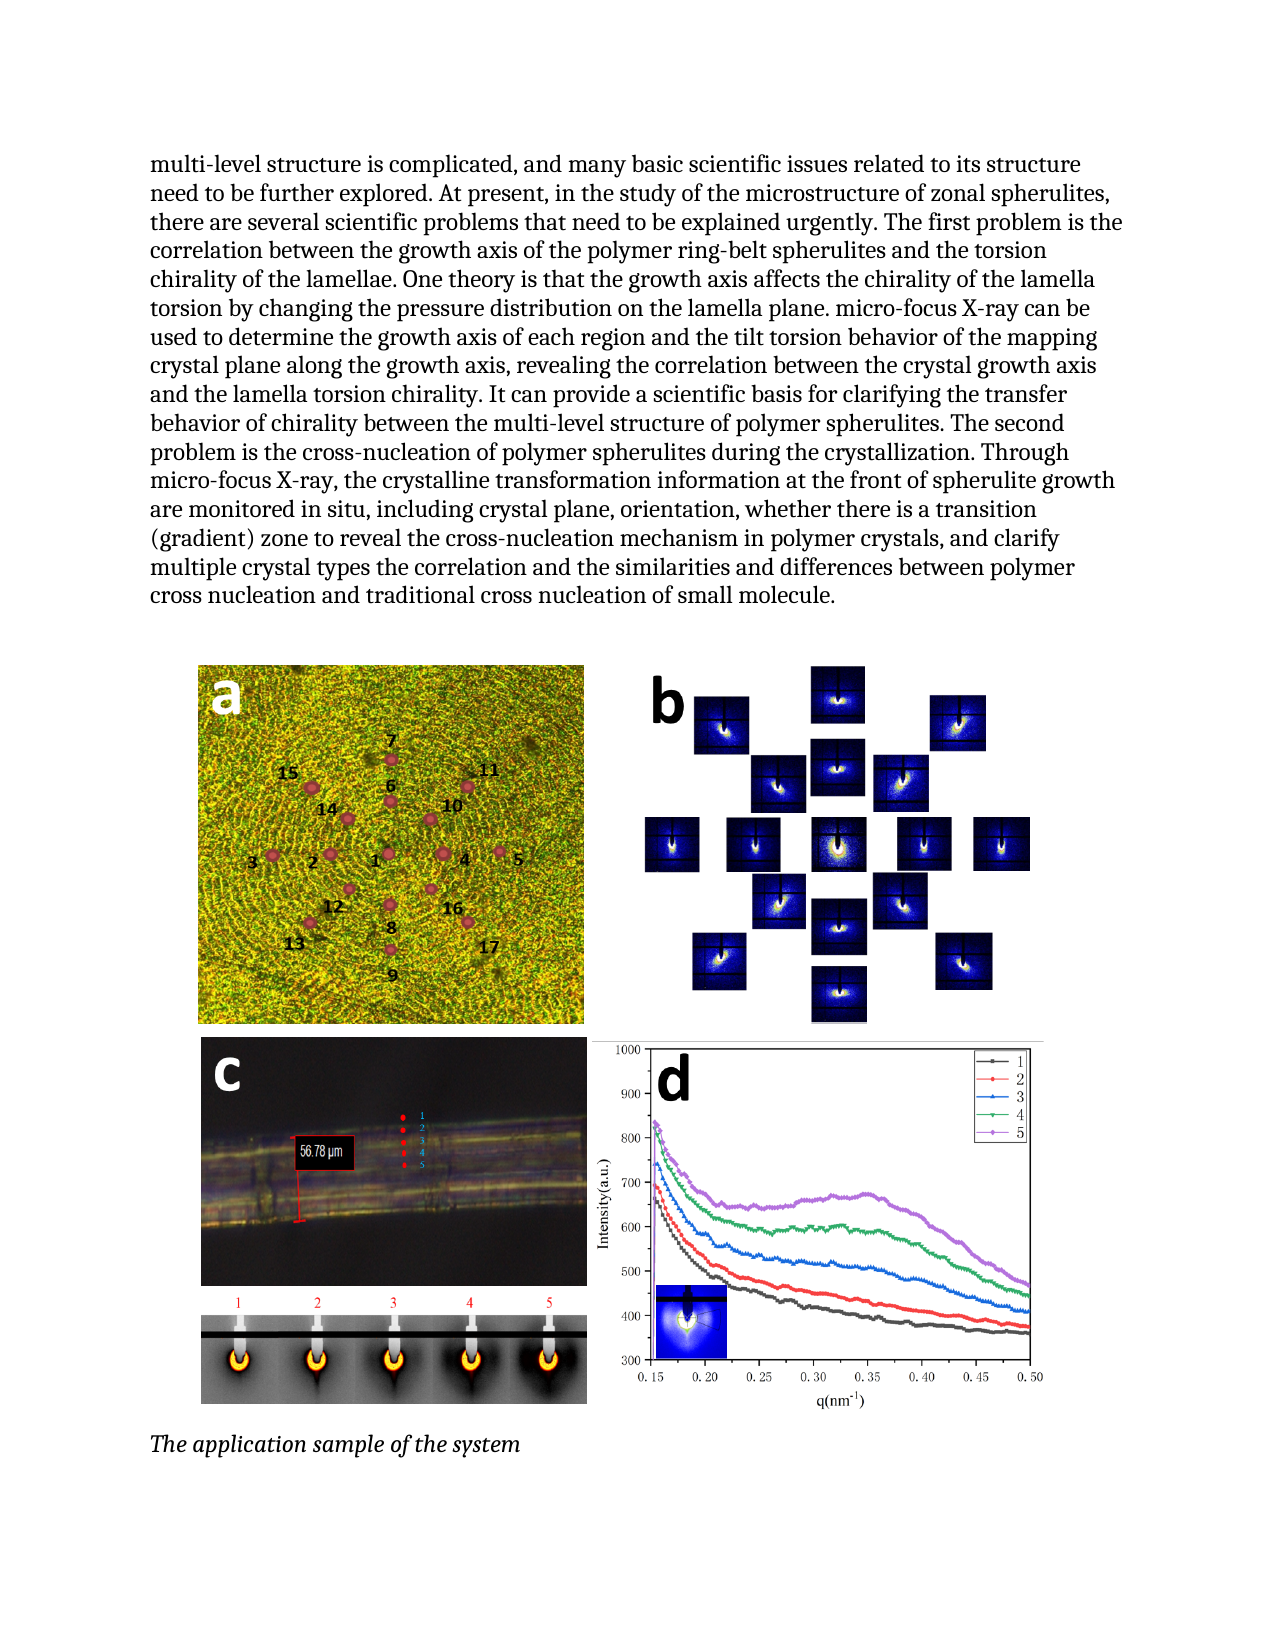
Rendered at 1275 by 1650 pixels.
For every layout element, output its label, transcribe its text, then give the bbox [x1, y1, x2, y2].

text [150, 150, 1125, 610]
picture [168, 628, 1044, 1410]
text The application sample of the system [150, 1430, 1125, 1459]
